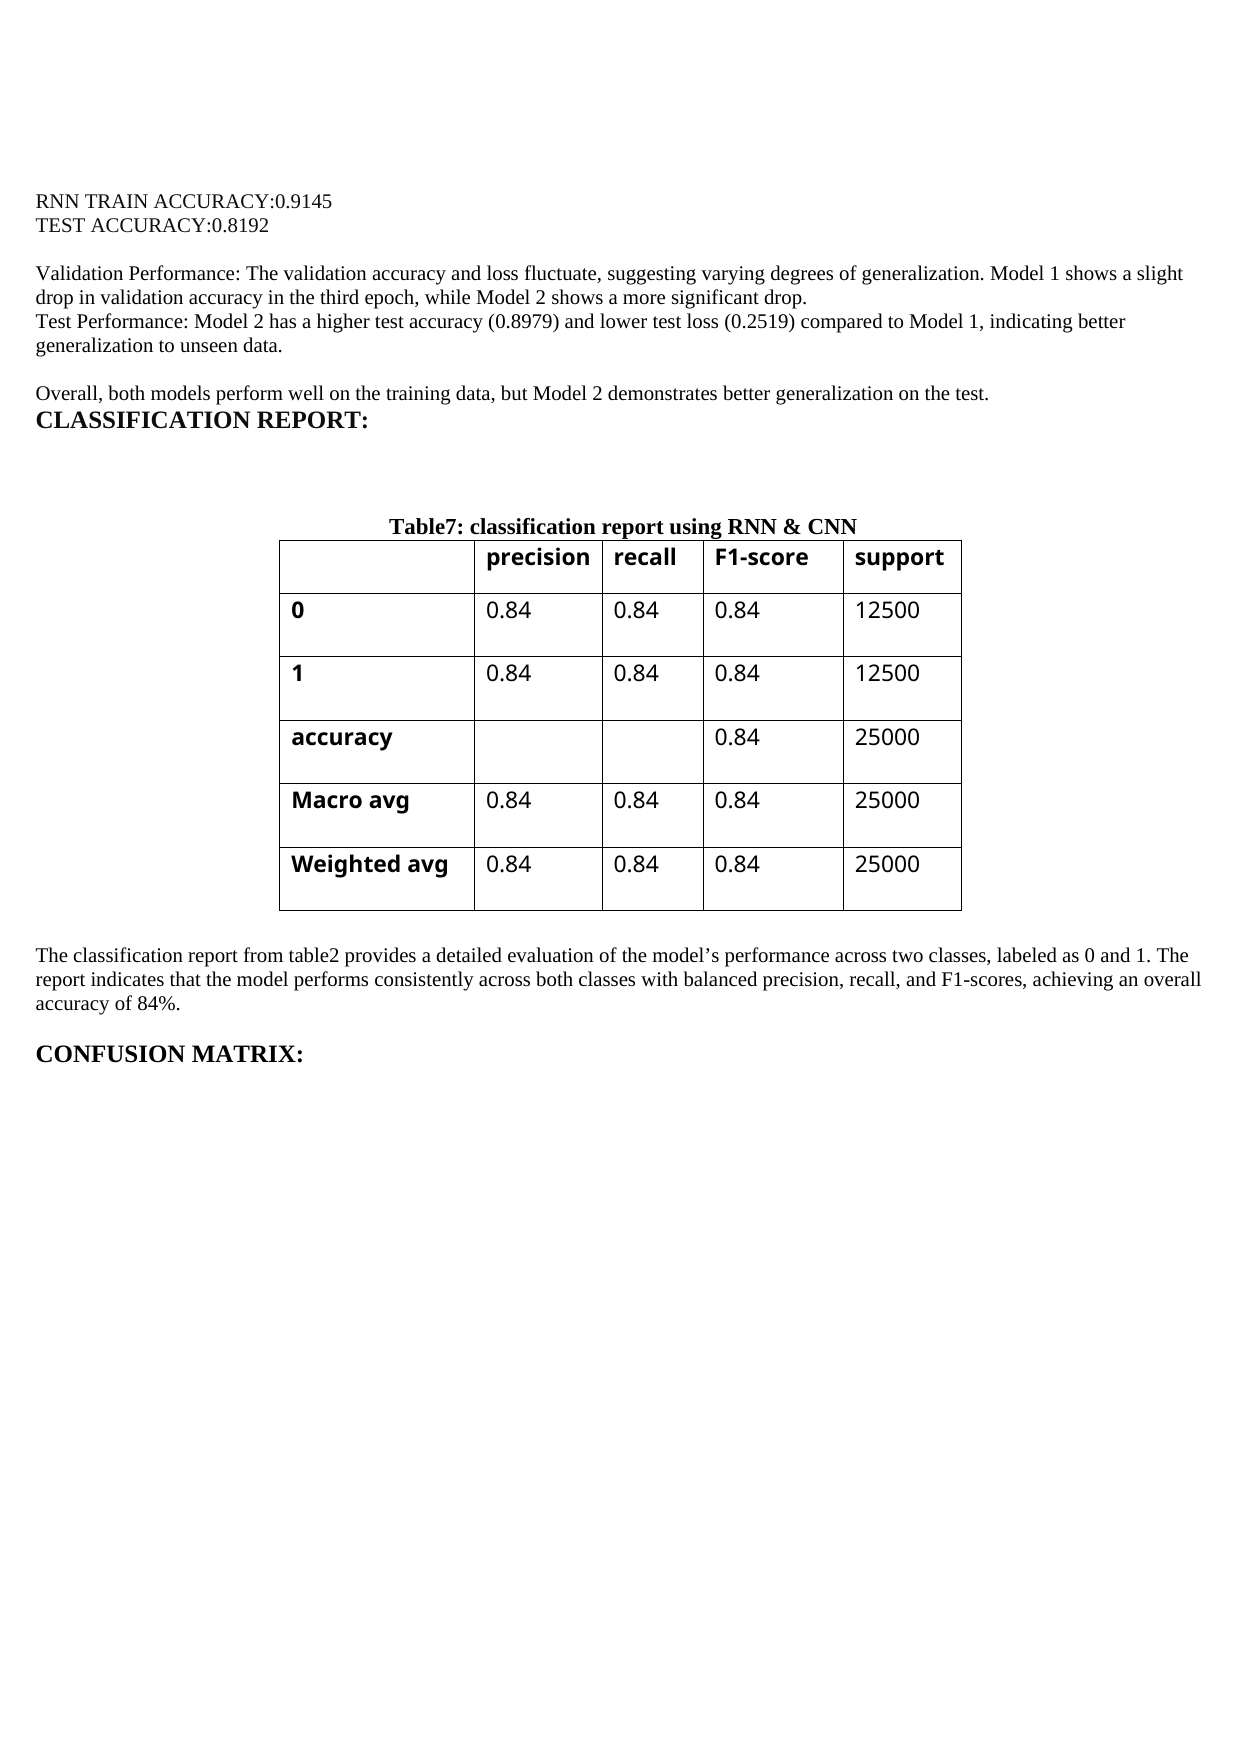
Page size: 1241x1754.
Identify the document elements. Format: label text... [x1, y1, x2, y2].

text TEST ACCURACY:0.8192 [35, 213, 1211, 237]
table_cell [475, 721, 602, 783]
table_header F1-score [704, 541, 843, 592]
text CLASSIFICATION REPORT: [35, 405, 1211, 434]
text The classification report from table2 provides a detailed evaluation of the model’s performance across two classes, labeled as 0 and 1. The report indicates that the model performs consistently across both classes with balanced precision, recall, and F1-scores, achieving an overall accuracy of 84%. [35, 942, 1211, 1015]
text RNN TRAIN ACCURACY:0.9145 [35, 189, 1211, 213]
table_cell 0.84 [603, 784, 703, 847]
table_cell accuracy [280, 721, 474, 783]
table_cell Macro avg [280, 784, 474, 847]
text Validation Performance: The validation accuracy and loss fluctuate, suggesting varying degrees of generalization. Model 1 shows a slight drop in validation accuracy in the third epoch, while Model 2 shows a more significant drop. [35, 261, 1211, 309]
table_cell 0.84 [704, 784, 843, 847]
table_cell 25000 [844, 848, 961, 910]
table_header recall [603, 541, 703, 592]
table_cell 0.84 [704, 721, 843, 783]
table_header [280, 541, 474, 592]
table_cell 12500 [844, 657, 961, 719]
table_cell 0.84 [704, 657, 843, 719]
table_cell 0.84 [704, 848, 843, 910]
table_cell 12500 [844, 594, 961, 656]
table_cell 0.84 [475, 848, 602, 910]
table_cell 0.84 [603, 594, 703, 656]
text Overall, both models perform well on the training data, but Model 2 demonstrates better generalization on the test. [35, 381, 1211, 405]
table_cell 25000 [844, 721, 961, 783]
table_cell 0.84 [475, 657, 602, 719]
table_cell 0.84 [475, 784, 602, 847]
table_header support [844, 541, 961, 592]
table_cell 0 [280, 594, 474, 656]
text Table7: classification report using RNN & CNN [35, 513, 1211, 539]
table_cell Weighted avg [280, 848, 474, 910]
table_cell 1 [280, 657, 474, 719]
table_header precision [475, 541, 602, 592]
table_cell 0.84 [475, 594, 602, 656]
text Test Performance: Model 2 has a higher test accuracy (0.8979) and lower test loss (0.2519) compared to Model 1, indicating better generalization to unseen data. [35, 309, 1211, 357]
table_cell 0.84 [603, 848, 703, 910]
text CONFUSION MATRIX: [35, 1039, 1211, 1067]
table_cell 0.84 [704, 594, 843, 656]
table_cell 0.84 [603, 657, 703, 719]
table_cell 25000 [844, 784, 961, 847]
table_cell [603, 721, 703, 783]
